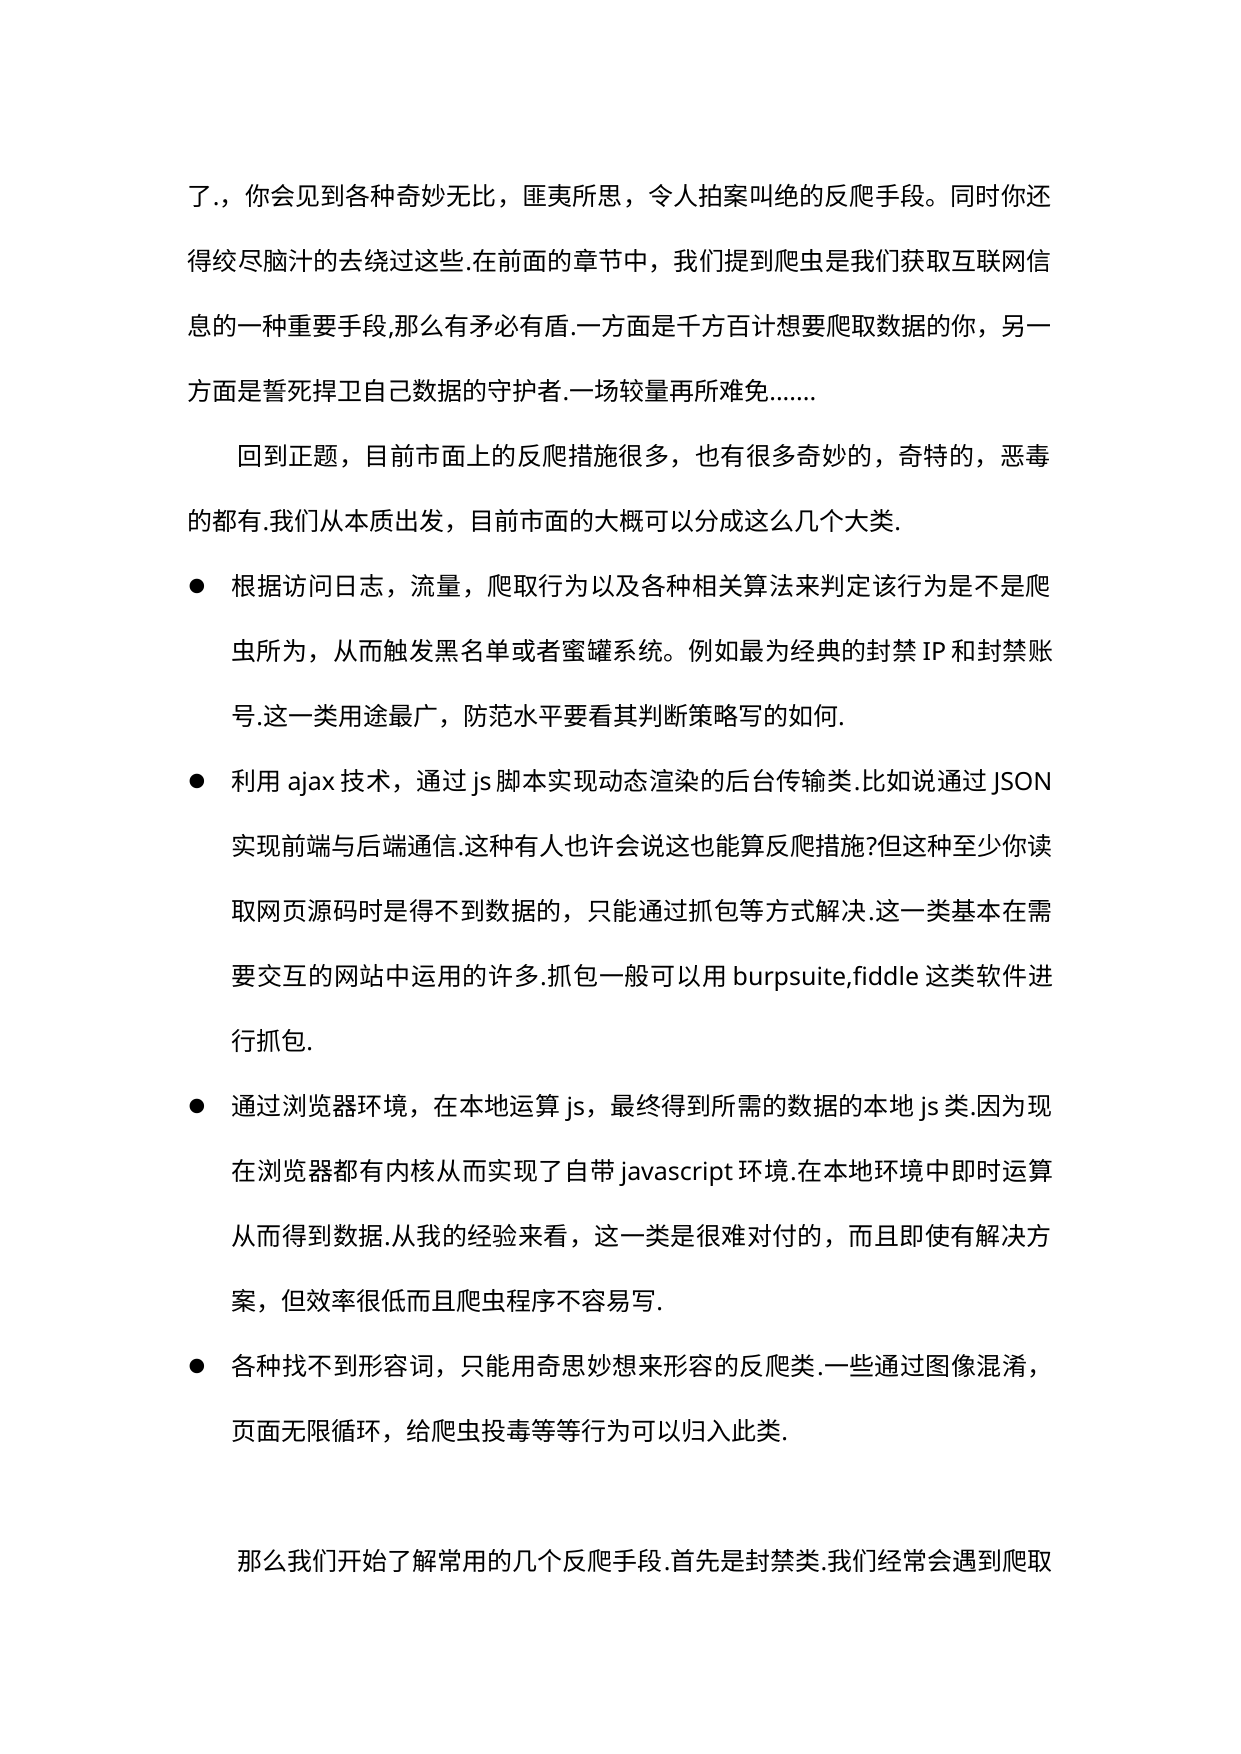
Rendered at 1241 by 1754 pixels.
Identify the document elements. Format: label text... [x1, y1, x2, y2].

list 利用ajax技术，通过js脚本实现动态渲染的后台传输类.比如说通过JSON实现前端与后端通信.这种有人也许会说这也能算反爬措施?但这种至少你读取网页源码时是得不到数据的，只能通过抓包等方式解决.这一类基本在需要交互的网站中运用的许多.抓包一般可以用burpsuite,fiddle这类软件进行抓包. [187, 747, 1053, 1072]
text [187, 1527, 1053, 1592]
list 各种找不到形容词，只能用奇思妙想来形容的反爬类.一些通过图像混淆，页面无限循环，给爬虫投毒等等行为可以归入此类. [187, 1332, 1053, 1462]
list 通过浏览器环境，在本地运算js，最终得到所需的数据的本地js类.因为现在浏览器都有内核从而实现了自带javascript环境.在本地环境中即时运算从而得到数据.从我的经验来看，这一类是很难对付的，而且即使有解决方案，但效率很低而且爬虫程序不容易写. [187, 1072, 1053, 1332]
list 根据访问日志，流量，爬取行为以及各种相关算法来判定该行为是不是爬虫所为，从而触发黑名单或者蜜罐系统。例如最为经典的封禁IP和封禁账号.这一类用途最广，防范水平要看其判断策略写的如何. [187, 552, 1053, 747]
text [187, 162, 1053, 422]
text 回到正题，目前市面上的反爬措施很多，也有很多奇妙的，奇特的，恶毒的都有.我们从本质出发，目前市面的大概可以分成这么几个大类. [187, 422, 1053, 552]
